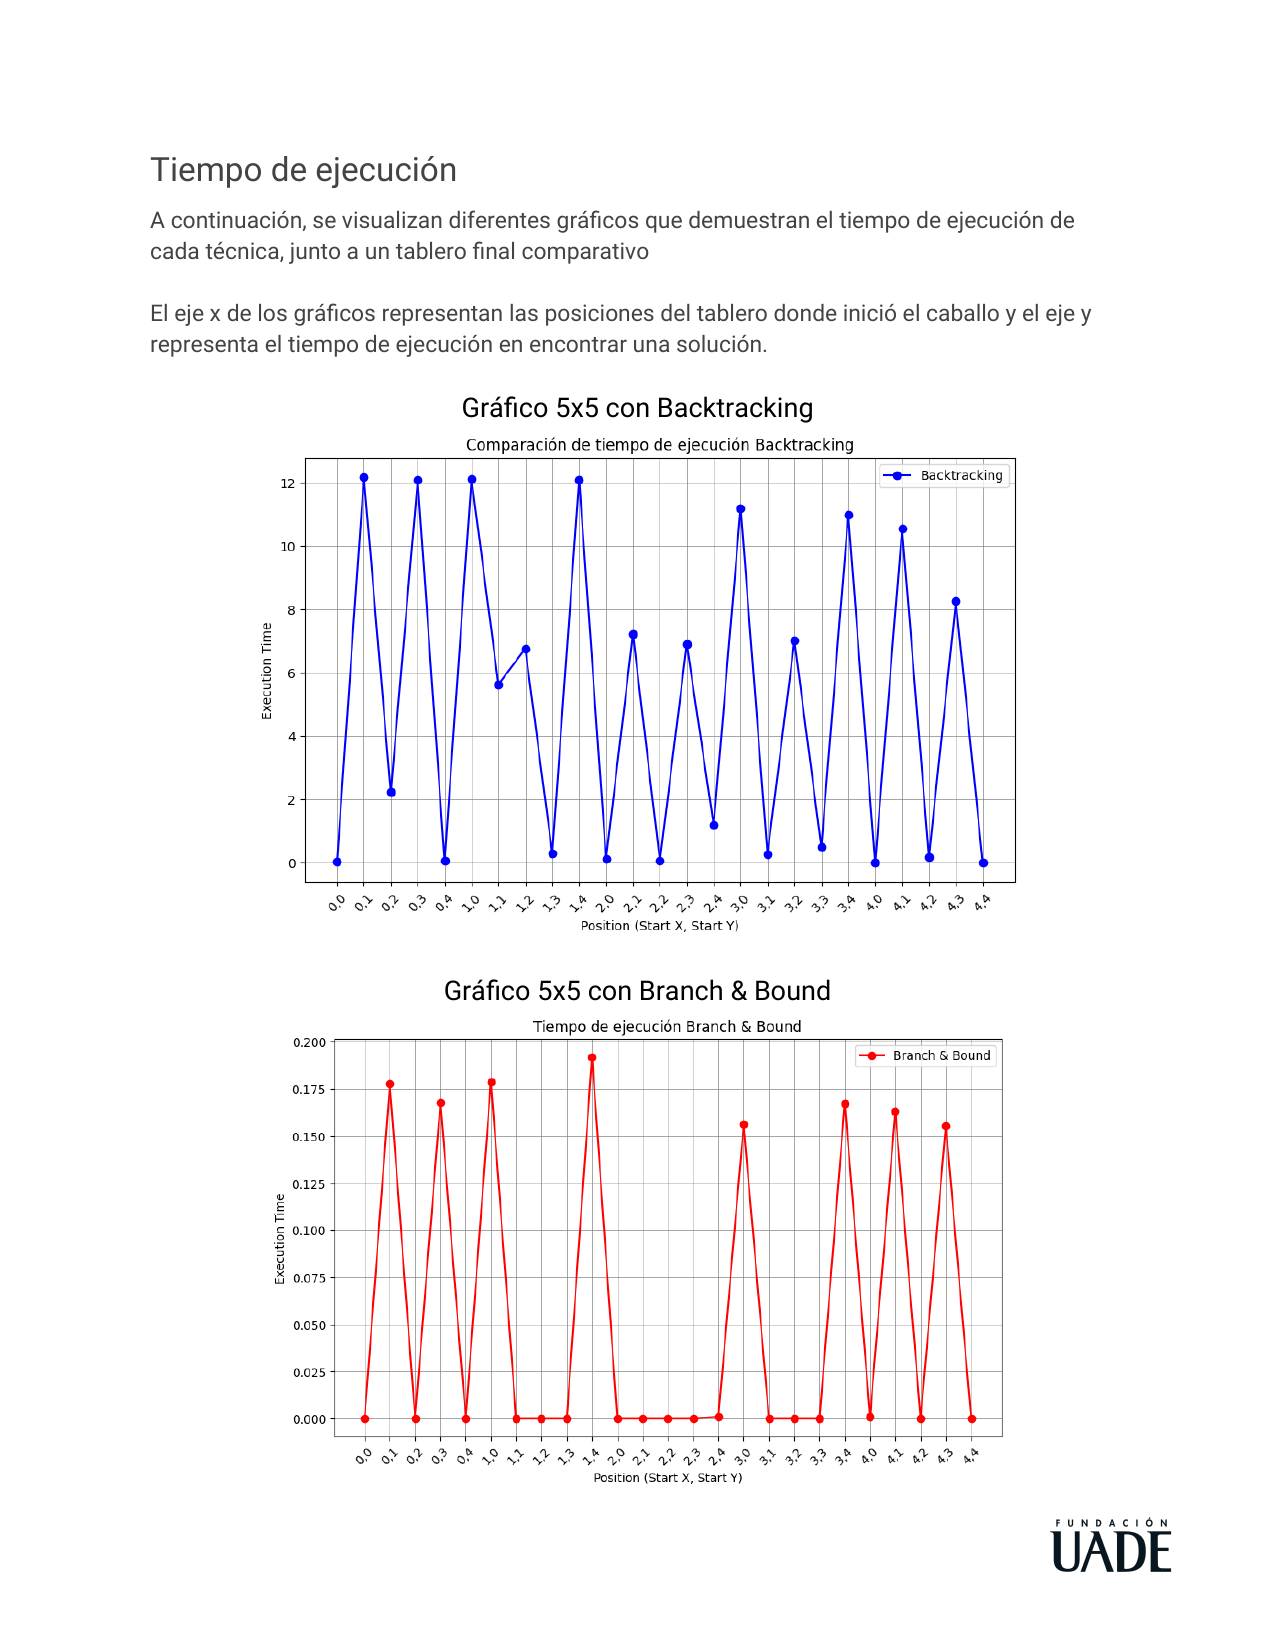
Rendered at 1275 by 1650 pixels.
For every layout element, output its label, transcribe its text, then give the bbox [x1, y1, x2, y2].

picture [266, 1011, 1009, 1492]
text Gráfico 5x5 con Backtracking [150, 392, 1125, 424]
subtitle Tiempo de ejecución [150, 150, 1125, 189]
text A continuación, se visualizan diferentes gráficos que demuestran el tiempo de ejecución de cada técnica, junto a un tablero final comparativo [150, 207, 1125, 265]
picture [1050, 1517, 1172, 1572]
picture [252, 428, 1023, 941]
text El eje x de los gráficos representan las posiciones del tablero donde inició el caballo y el eje y representa el tiempo de ejecución en encontrar una solución. [150, 300, 1125, 358]
text Gráfico 5x5 con Branch & Bound [150, 975, 1125, 1007]
